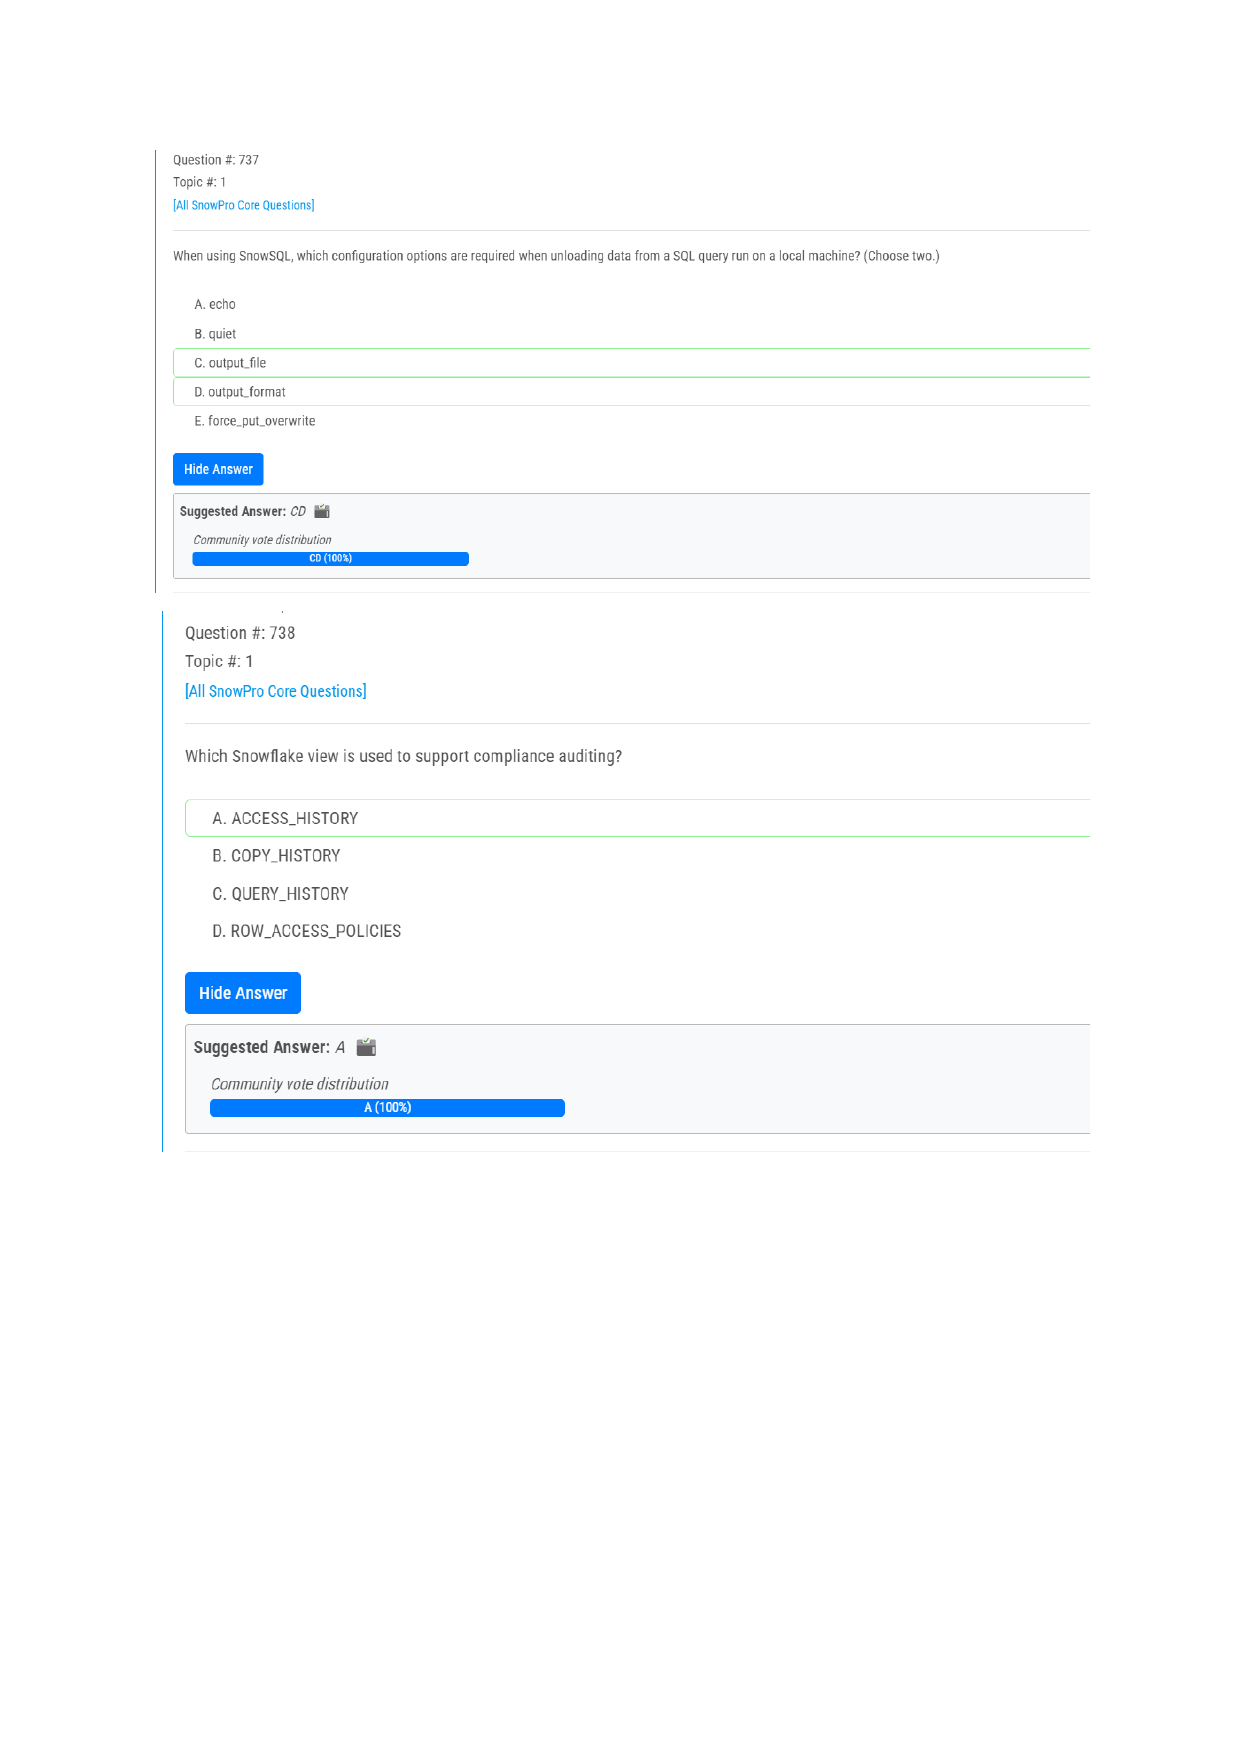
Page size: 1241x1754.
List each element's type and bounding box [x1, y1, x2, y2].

picture [150, 150, 1091, 593]
picture [150, 611, 1091, 1152]
